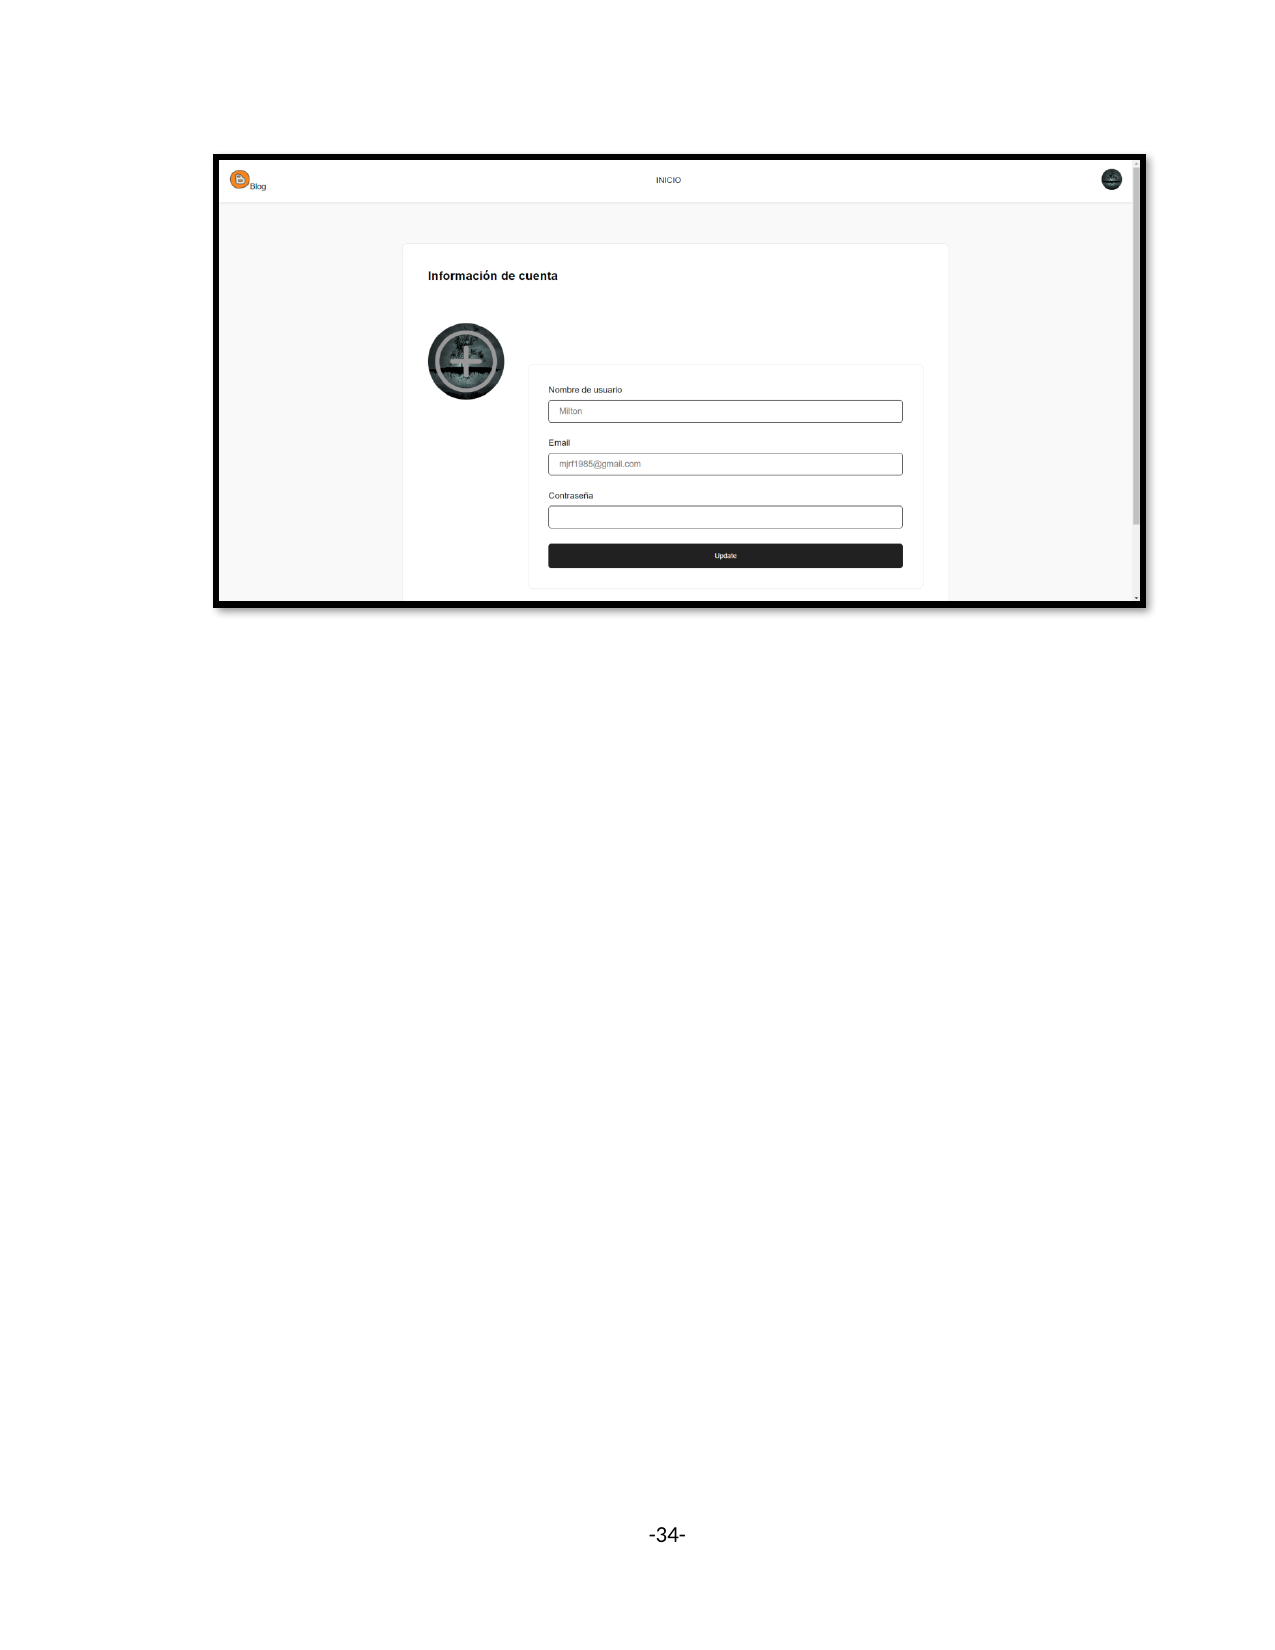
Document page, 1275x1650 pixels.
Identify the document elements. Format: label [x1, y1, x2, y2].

picture [219, 160, 1140, 601]
